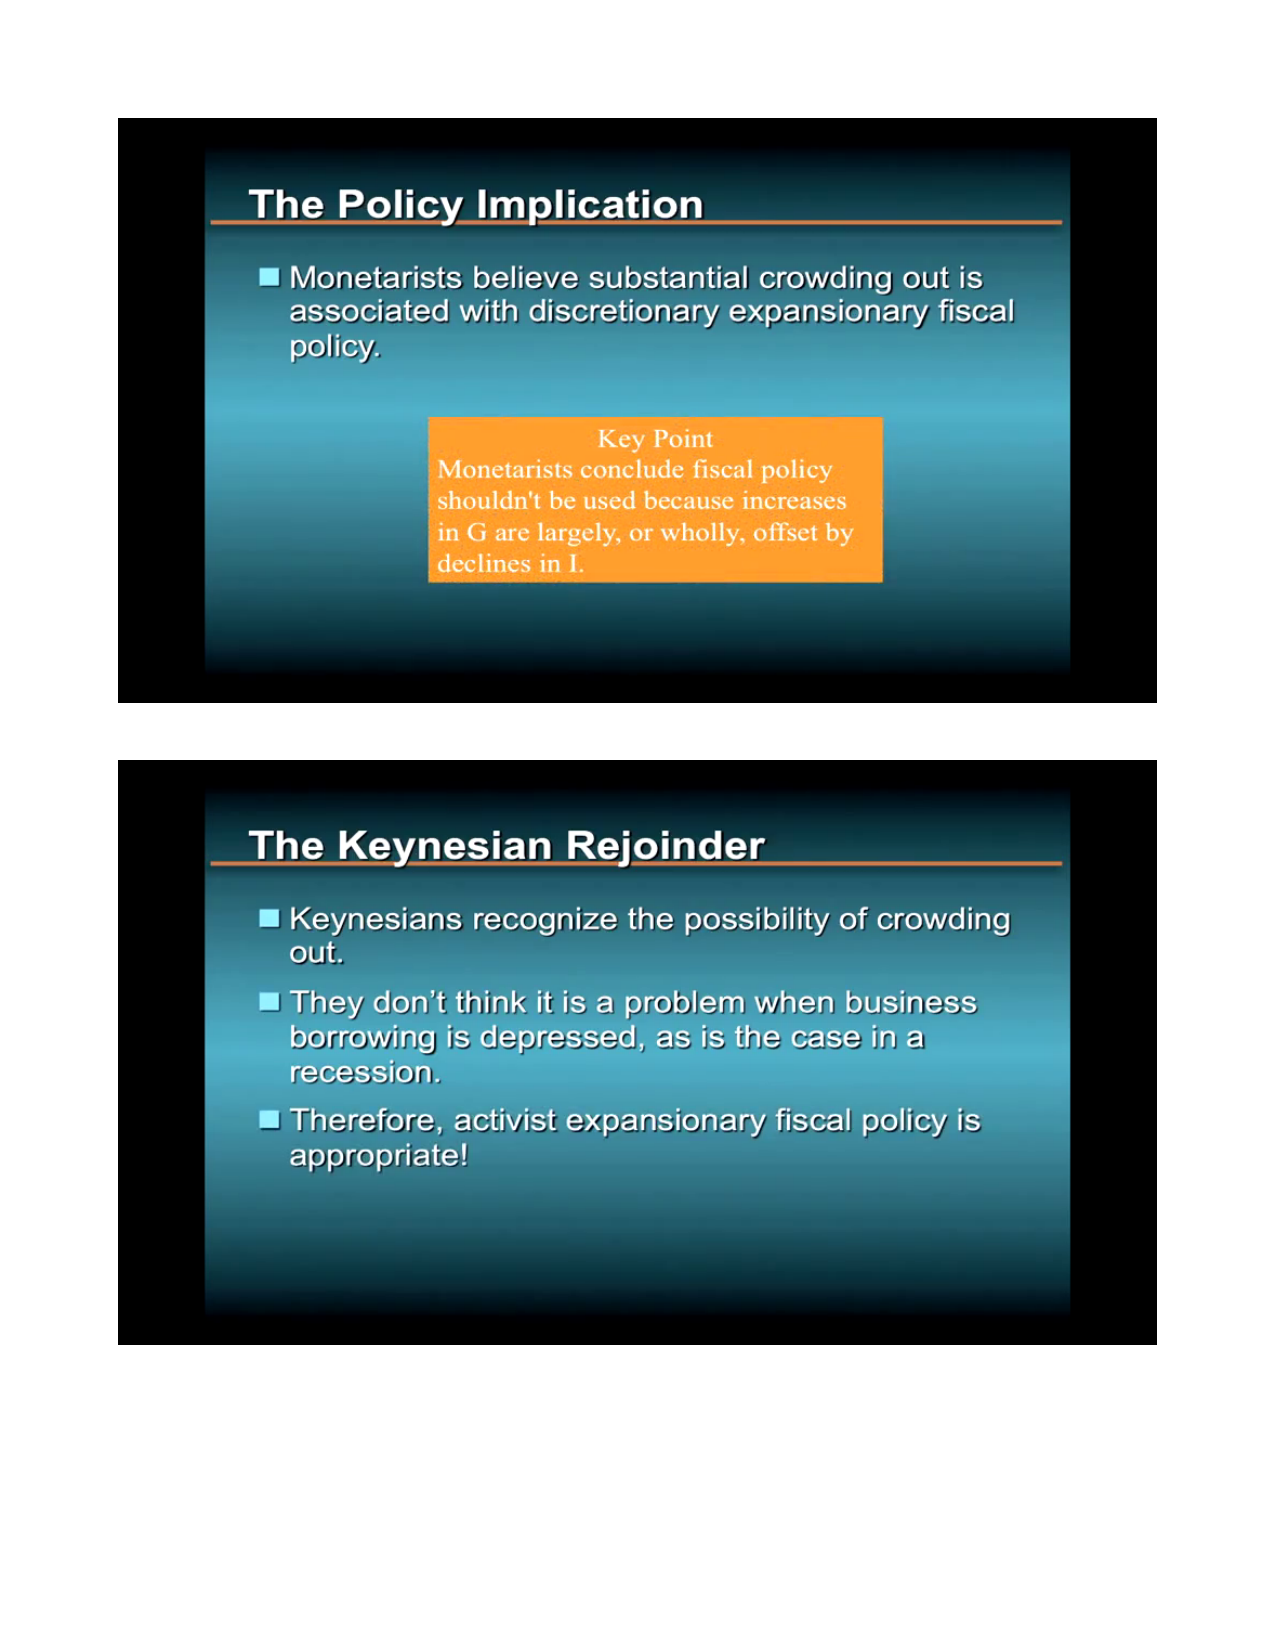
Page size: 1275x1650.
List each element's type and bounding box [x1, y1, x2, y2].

picture [118, 118, 1157, 703]
picture [118, 760, 1157, 1345]
